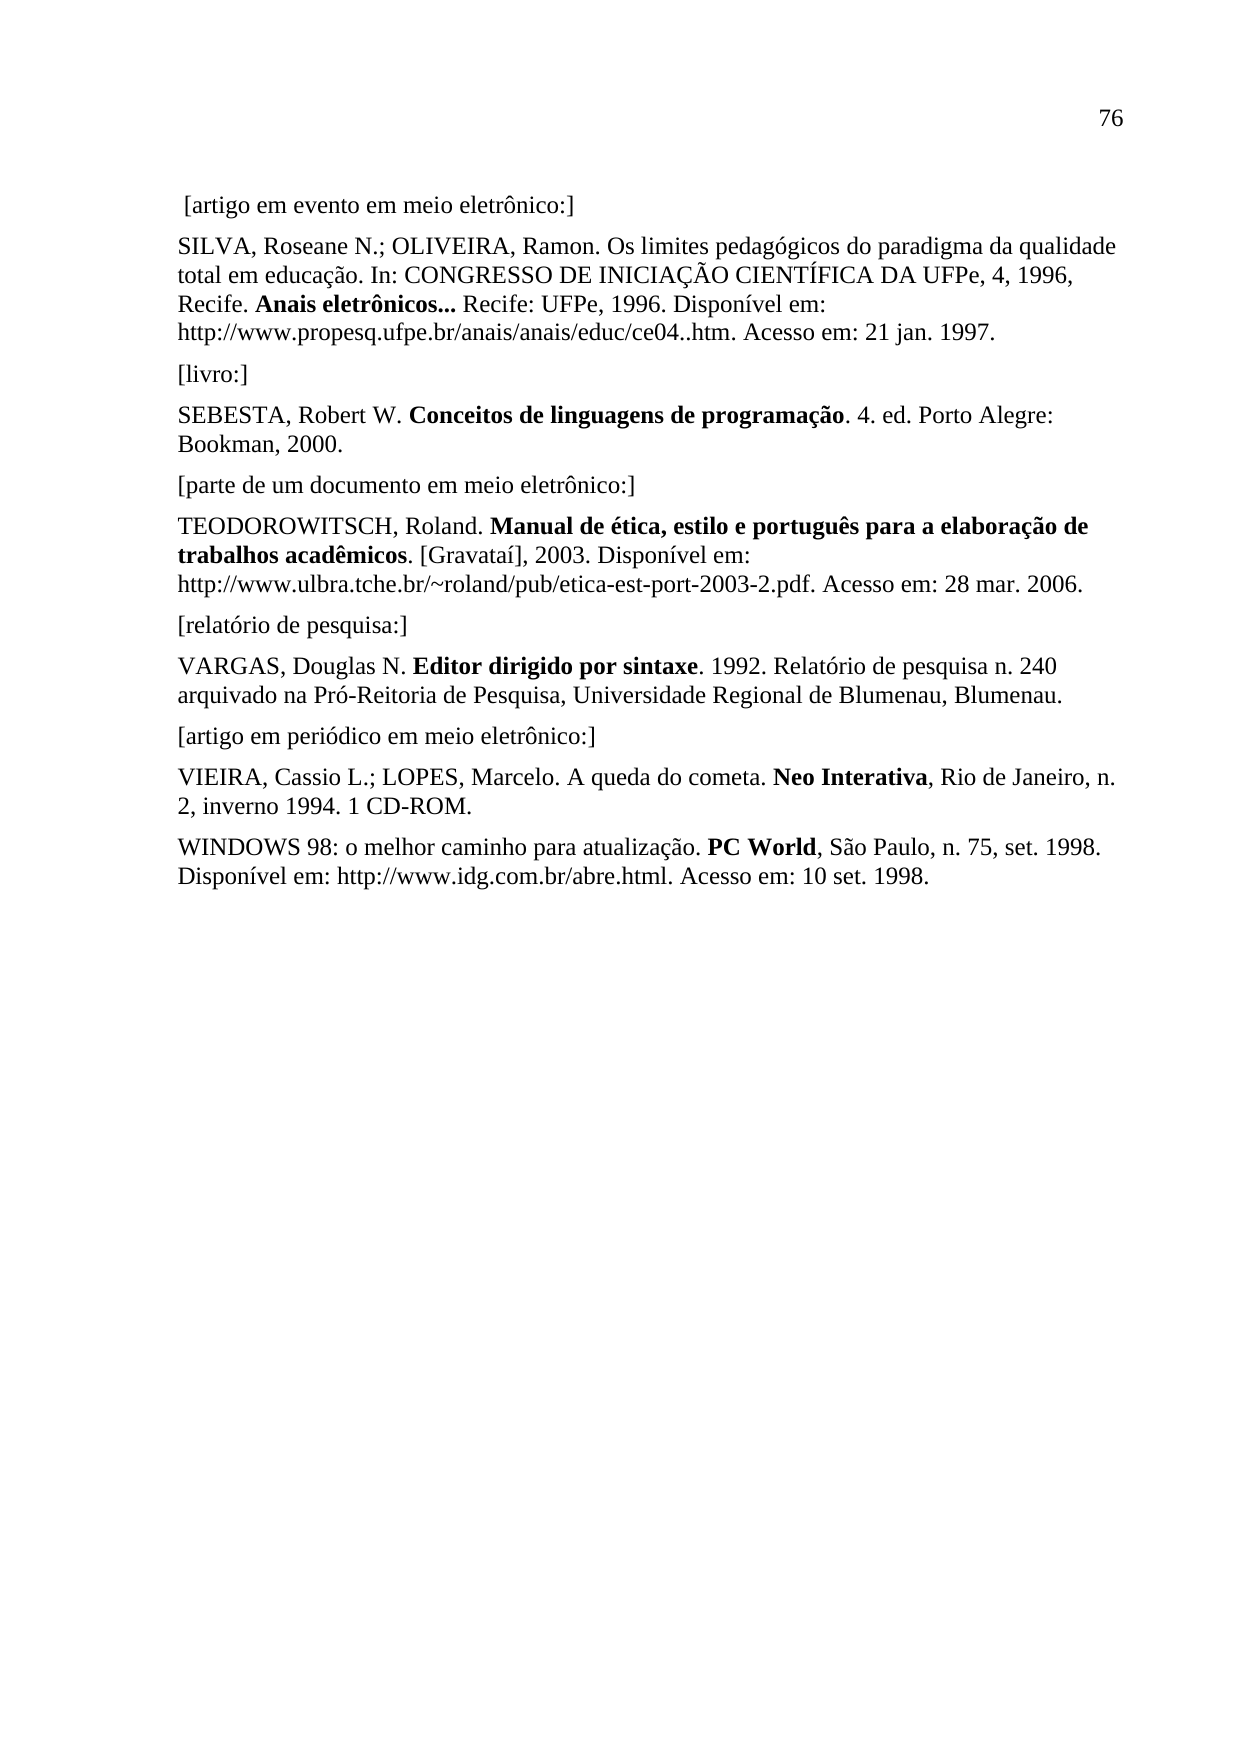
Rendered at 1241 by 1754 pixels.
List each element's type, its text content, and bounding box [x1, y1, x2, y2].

text WINDOWS 98: o melhor caminho para atualização. PC World, São Paulo, n. 75, set. 1998. Disponível em: http://www.idg.com.br/abre.html. Acesso em: 10 set. 1998. [177, 832, 1122, 890]
text SILVA, Roseane N.; OLIVEIRA, Ramon. Os limites pedagógicos do paradigma da qualidade total em educação. In: CONGRESSO DE INICIAÇÃO CIENTÍFICA DA UFPe, 4, 1996, Recife. Anais eletrônicos... Recife: UFPe, 1996. Disponível em: http://www.propesq.ufpe.br/anais/anais/educ/ce04..htm. Acesso em: 21 jan. 1997. [177, 231, 1122, 346]
text VARGAS, Douglas N. Editor dirigido por sintaxe. 1992. Relatório de pesquisa n. 240 arquivado na Pró-Reitoria de Pesquisa, Universidade Regional de Blumenau, Blumenau. [177, 651, 1122, 709]
text SEBESTA, Robert W. Conceitos de linguagens de programação. 4. ed. Porto Alegre: Bookman, 2000. [177, 400, 1122, 457]
text [artigo em periódico em meio eletrônico:] [177, 721, 1122, 750]
text [artigo em evento em meio eletrônico:] [177, 190, 1122, 219]
text [parte de um documento em meio eletrônico:] [177, 470, 1122, 499]
text [relatório de pesquisa:] [177, 610, 1122, 639]
text TEODOROWITSCH, Roland. Manual de ética, estilo e português para a elaboração de trabalhos acadêmicos. [Gravataí], 2003. Disponível em: http://www.ulbra.tche.br/~roland/pub/etica-est-port-2003-2.pdf. Acesso em: 28 mar. 2006. [177, 511, 1122, 597]
text [livro:] [177, 359, 1122, 387]
text VIEIRA, Cassio L.; LOPES, Marcelo. A queda do cometa. Neo Interativa, Rio de Janeiro, n. 2, inverno 1994. 1 CD-ROM. [177, 762, 1122, 820]
